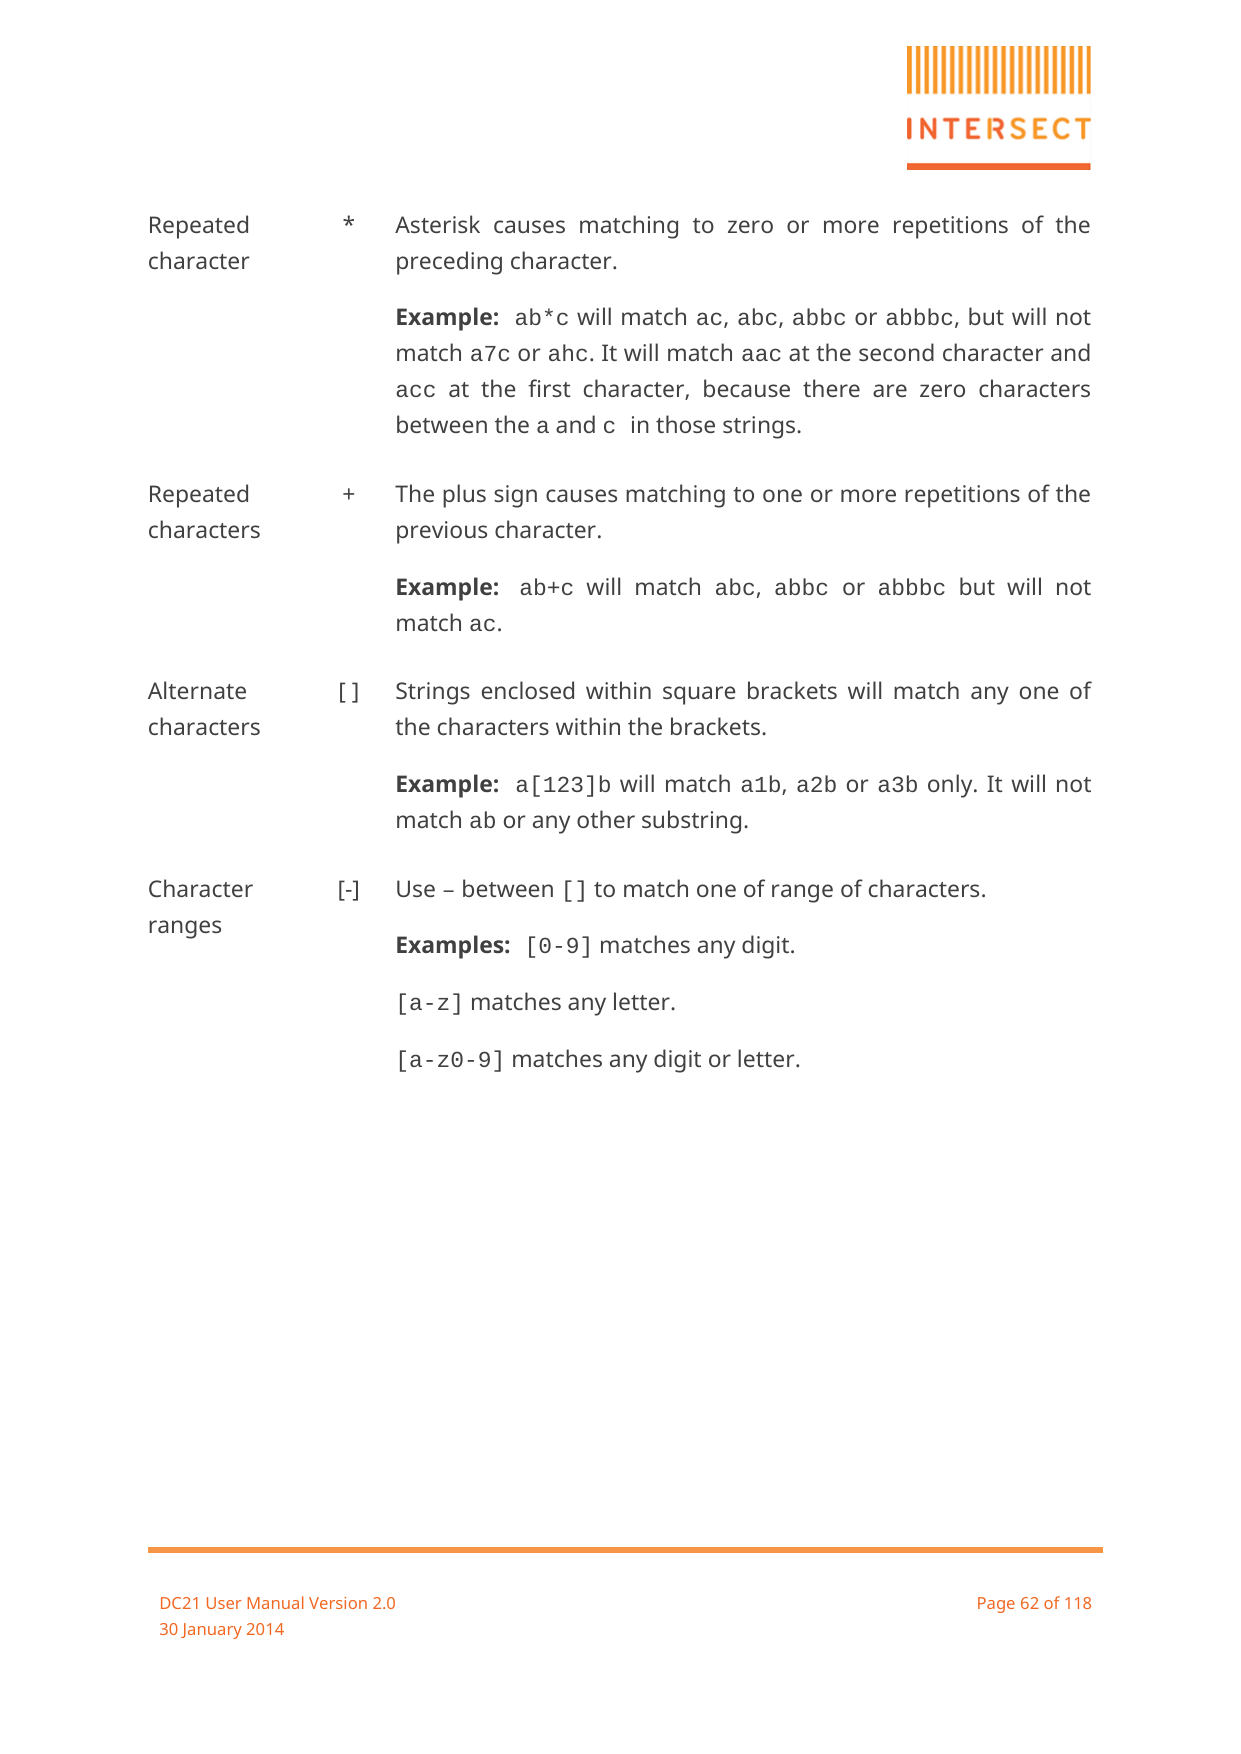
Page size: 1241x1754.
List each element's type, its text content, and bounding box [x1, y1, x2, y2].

table_cell Alternate characters [136, 663, 313, 860]
table_cell [ ] [313, 663, 384, 860]
table_cell Use – between [] to match one of range of characters. Examples: [0-9] matches any digit. [a-z] matches any letter. [a-z0-9] matches any digit or letter. [384, 860, 1103, 1099]
table_cell [-] [313, 860, 384, 1099]
table_cell Repeated characters [136, 466, 313, 663]
table_cell The plus sign causes matching to one or more repetitions of the previous character. Example: ab+c will match abc, abbc or abbbc but will not match ac. [384, 466, 1103, 663]
table_cell Strings enclosed within square brackets will match any one of the characters within the brackets. Example: a[123]b will match a1b, a2b or a3b only. It will not match ab or any other substring. [384, 663, 1103, 860]
table_cell Character ranges [136, 860, 313, 1099]
table_cell + [313, 466, 384, 663]
table_cell Asterisk causes matching to zero or more repetitions of the preceding character. Example: ab*c will match ac, abc, abbc or abbbc, but will not match a7c or ahc. It will match aac at the second character and acc at the first character, because there are zero characters between the a and c in those strings. [384, 196, 1103, 466]
picture [905, 44, 1093, 172]
table_cell Repeated character [136, 196, 313, 466]
table_cell * [313, 196, 384, 466]
